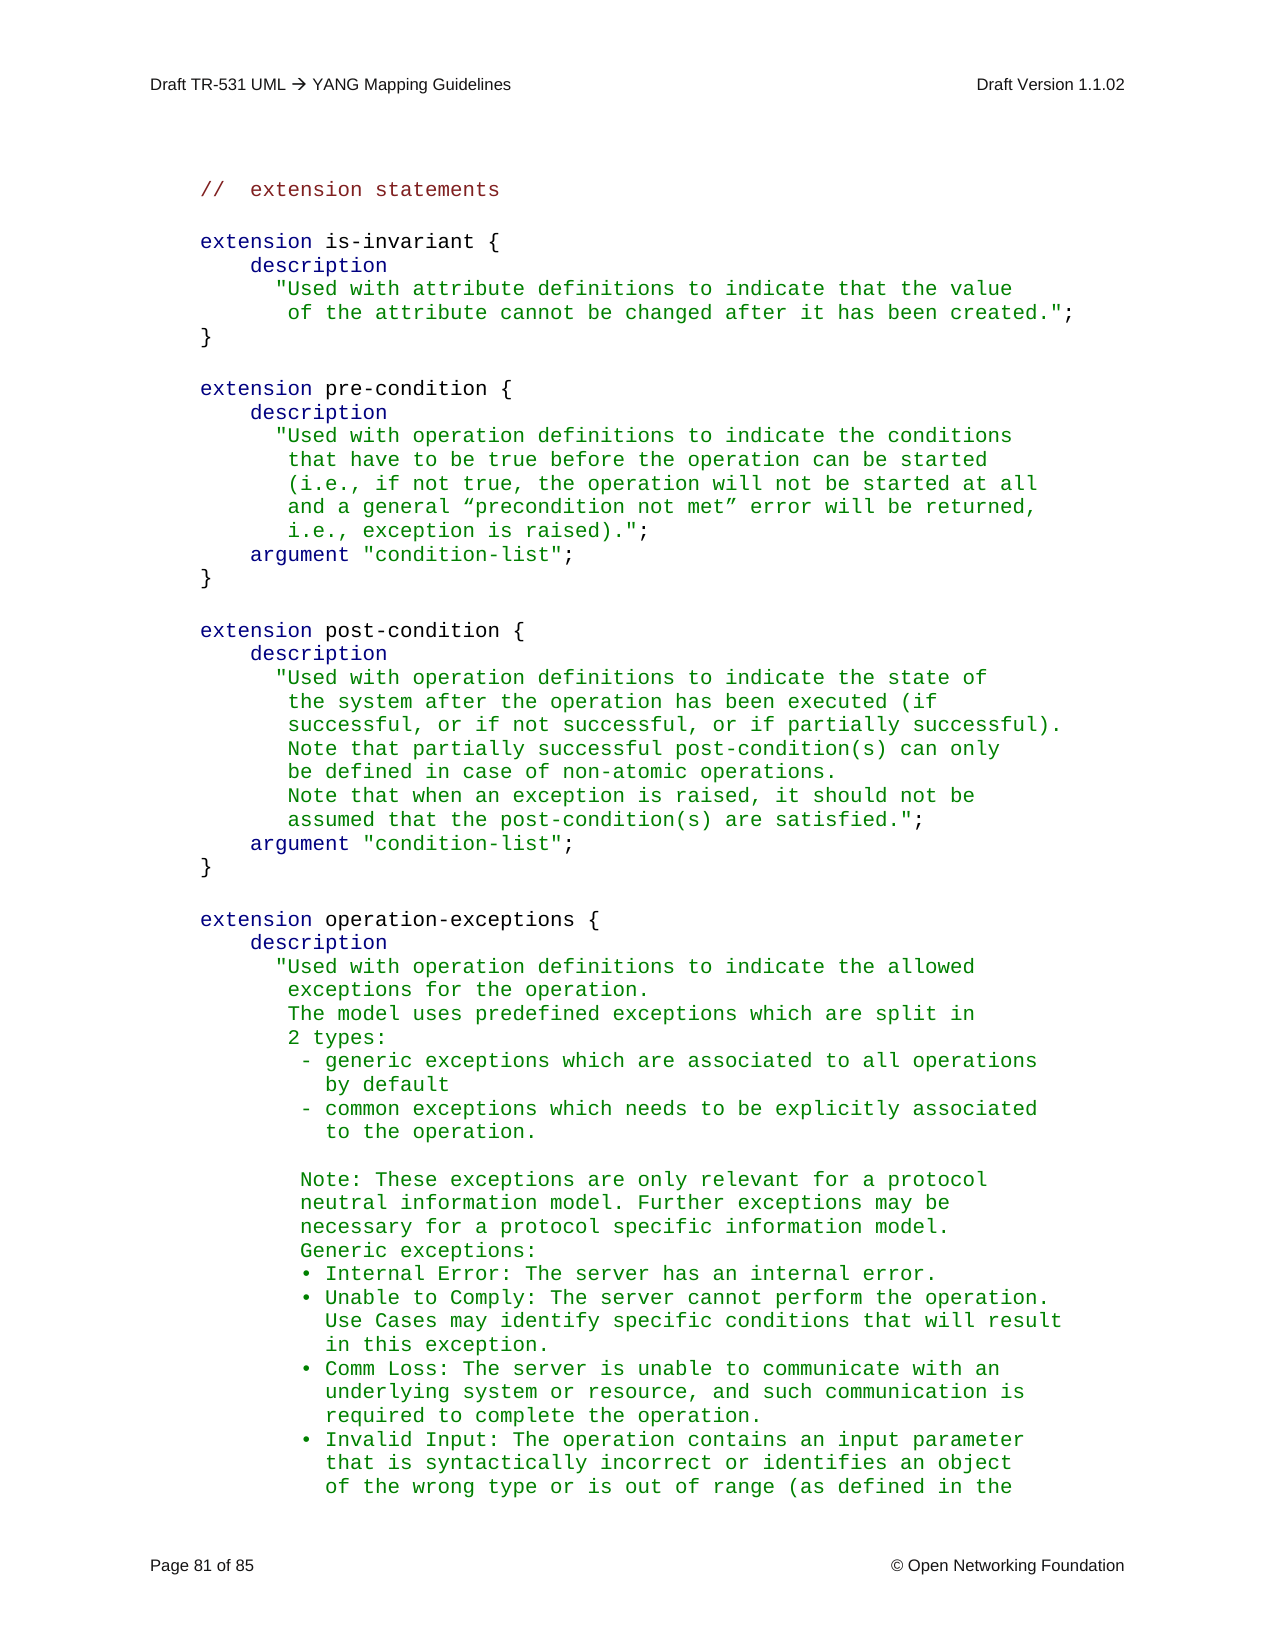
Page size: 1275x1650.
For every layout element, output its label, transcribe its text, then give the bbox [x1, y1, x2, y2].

text neutral information model. Further exceptions may be [150, 1192, 1125, 1216]
text of the wrong type or is out of range (as defined in the [150, 1476, 1125, 1500]
text Generic exceptions: [150, 1239, 1125, 1263]
text by default [150, 1074, 1125, 1098]
text 2 types: [150, 1027, 1125, 1050]
text "Used with operation definitions to indicate the conditions [150, 425, 1125, 449]
text • Unable to Comply: The server cannot perform the operation. [150, 1287, 1125, 1311]
text "Used with attribute definitions to indicate that the value [150, 278, 1125, 302]
text to the operation. [150, 1121, 1125, 1145]
text description [150, 255, 1125, 278]
text and a general “precondition not met” error will be returned, [150, 496, 1125, 520]
text argument "condition-list"; [150, 544, 1125, 567]
text Note that partially successful post-condition(s) can only [150, 738, 1125, 762]
text required to complete the operation. [150, 1405, 1125, 1429]
text assumed that the post-condition(s) are satisfied."; [150, 809, 1125, 832]
text be defined in case of non-atomic operations. [150, 762, 1125, 785]
text (i.e., if not true, the operation will not be started at all [150, 473, 1125, 496]
text in this exception. [150, 1334, 1125, 1358]
text of the attribute cannot be changed after it has been created."; [150, 302, 1125, 326]
text extension is-invariant { [150, 231, 1125, 255]
text argument "condition-list"; [150, 832, 1125, 856]
text Use Cases may identify specific conditions that will result [150, 1311, 1125, 1334]
text } [150, 856, 1125, 880]
text i.e., exception is raised)."; [150, 520, 1125, 544]
text } [150, 567, 1125, 591]
text • Internal Error: The server has an internal error. [150, 1263, 1125, 1287]
text that is syntactically incorrect or identifies an object [150, 1452, 1125, 1476]
text - generic exceptions which are associated to all operations [150, 1050, 1125, 1074]
text necessary for a protocol specific information model. [150, 1216, 1125, 1239]
text // extension statements [150, 179, 1125, 202]
text Note: These exceptions are only relevant for a protocol [150, 1169, 1125, 1192]
text description [150, 643, 1125, 667]
text description [150, 402, 1125, 425]
text • Comm Loss: The server is unable to communicate with an [150, 1358, 1125, 1381]
text that have to be true before the operation can be started [150, 449, 1125, 473]
text The model uses predefined exceptions which are split in [150, 1003, 1125, 1027]
text extension pre-condition { [150, 378, 1125, 402]
text description [150, 932, 1125, 956]
text the system after the operation has been executed (if [150, 691, 1125, 714]
text successful, or if not successful, or if partially successful). [150, 714, 1125, 738]
text extension operation-exceptions { [150, 908, 1125, 932]
text • Invalid Input: The operation contains an input parameter [150, 1429, 1125, 1452]
text "Used with operation definitions to indicate the state of [150, 667, 1125, 691]
text underlying system or resource, and such communication is [150, 1381, 1125, 1405]
text Note that when an exception is raised, it should not be [150, 785, 1125, 809]
text "Used with operation definitions to indicate the allowed [150, 956, 1125, 979]
text } [150, 326, 1125, 349]
text - common exceptions which needs to be explicitly associated [150, 1098, 1125, 1121]
text extension post-condition { [150, 620, 1125, 643]
text exceptions for the operation. [150, 979, 1125, 1003]
